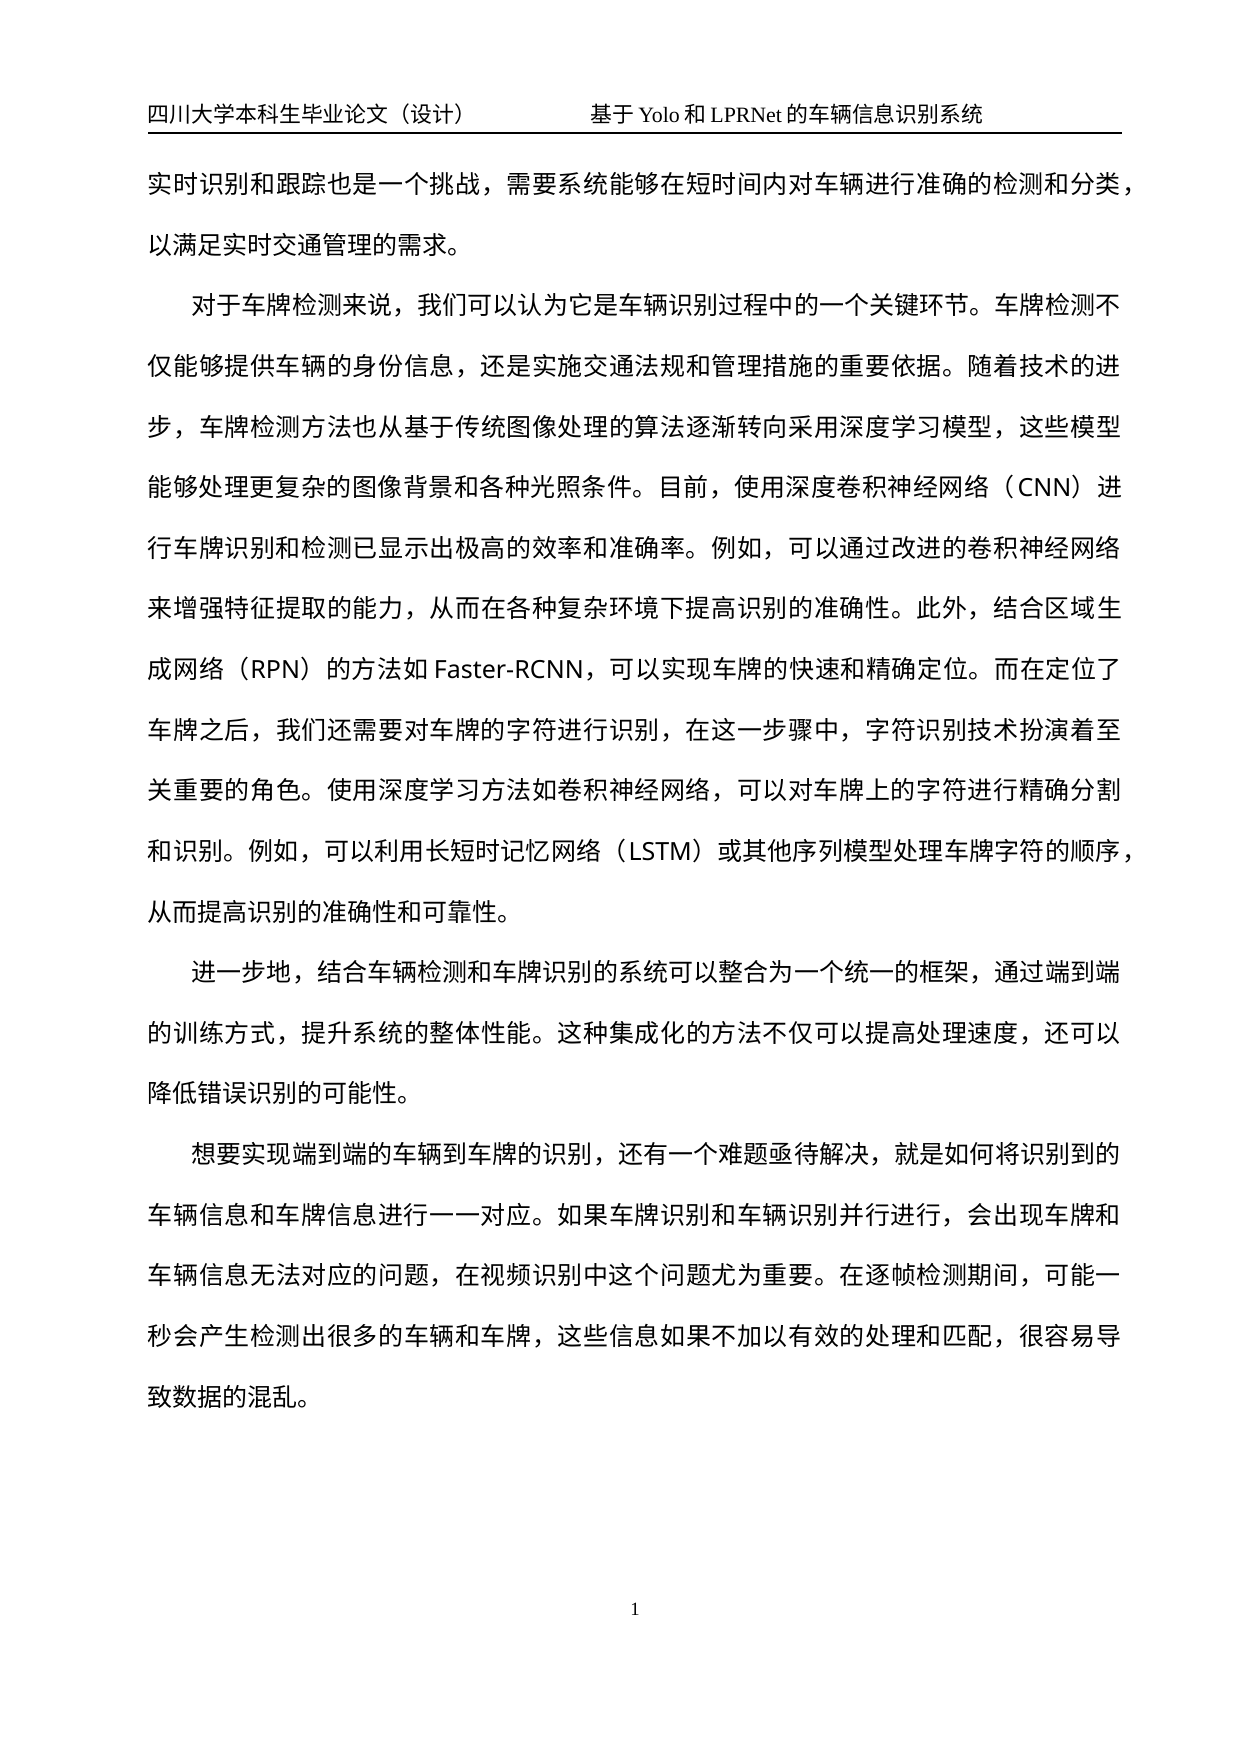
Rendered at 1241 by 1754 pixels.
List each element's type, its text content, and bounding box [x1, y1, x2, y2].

text 进一步地，结合车辆检测和车牌识别的系统可以整合为一个统一的框架，通过端到端的训练方式，提升系统的整体性能。这种集成化的方法不仅可以提高处理速度，还可以降低错误识别的可能性。 [148, 941, 1122, 1122]
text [148, 152, 1122, 274]
text 想要实现端到端的车辆到车牌的识别，还有一个难题亟待解决，就是如何将识别到的车辆信息和车牌信息进行一一对应。如果车牌识别和车辆识别并行进行，会出现车牌和车辆信息无法对应的问题，在视频识别中这个问题尤为重要。在逐帧检测期间，可能一秒会产生检测出很多的车辆和车牌，这些信息如果不加以有效的处理和匹配，很容易导致数据的混乱。 [148, 1122, 1122, 1426]
